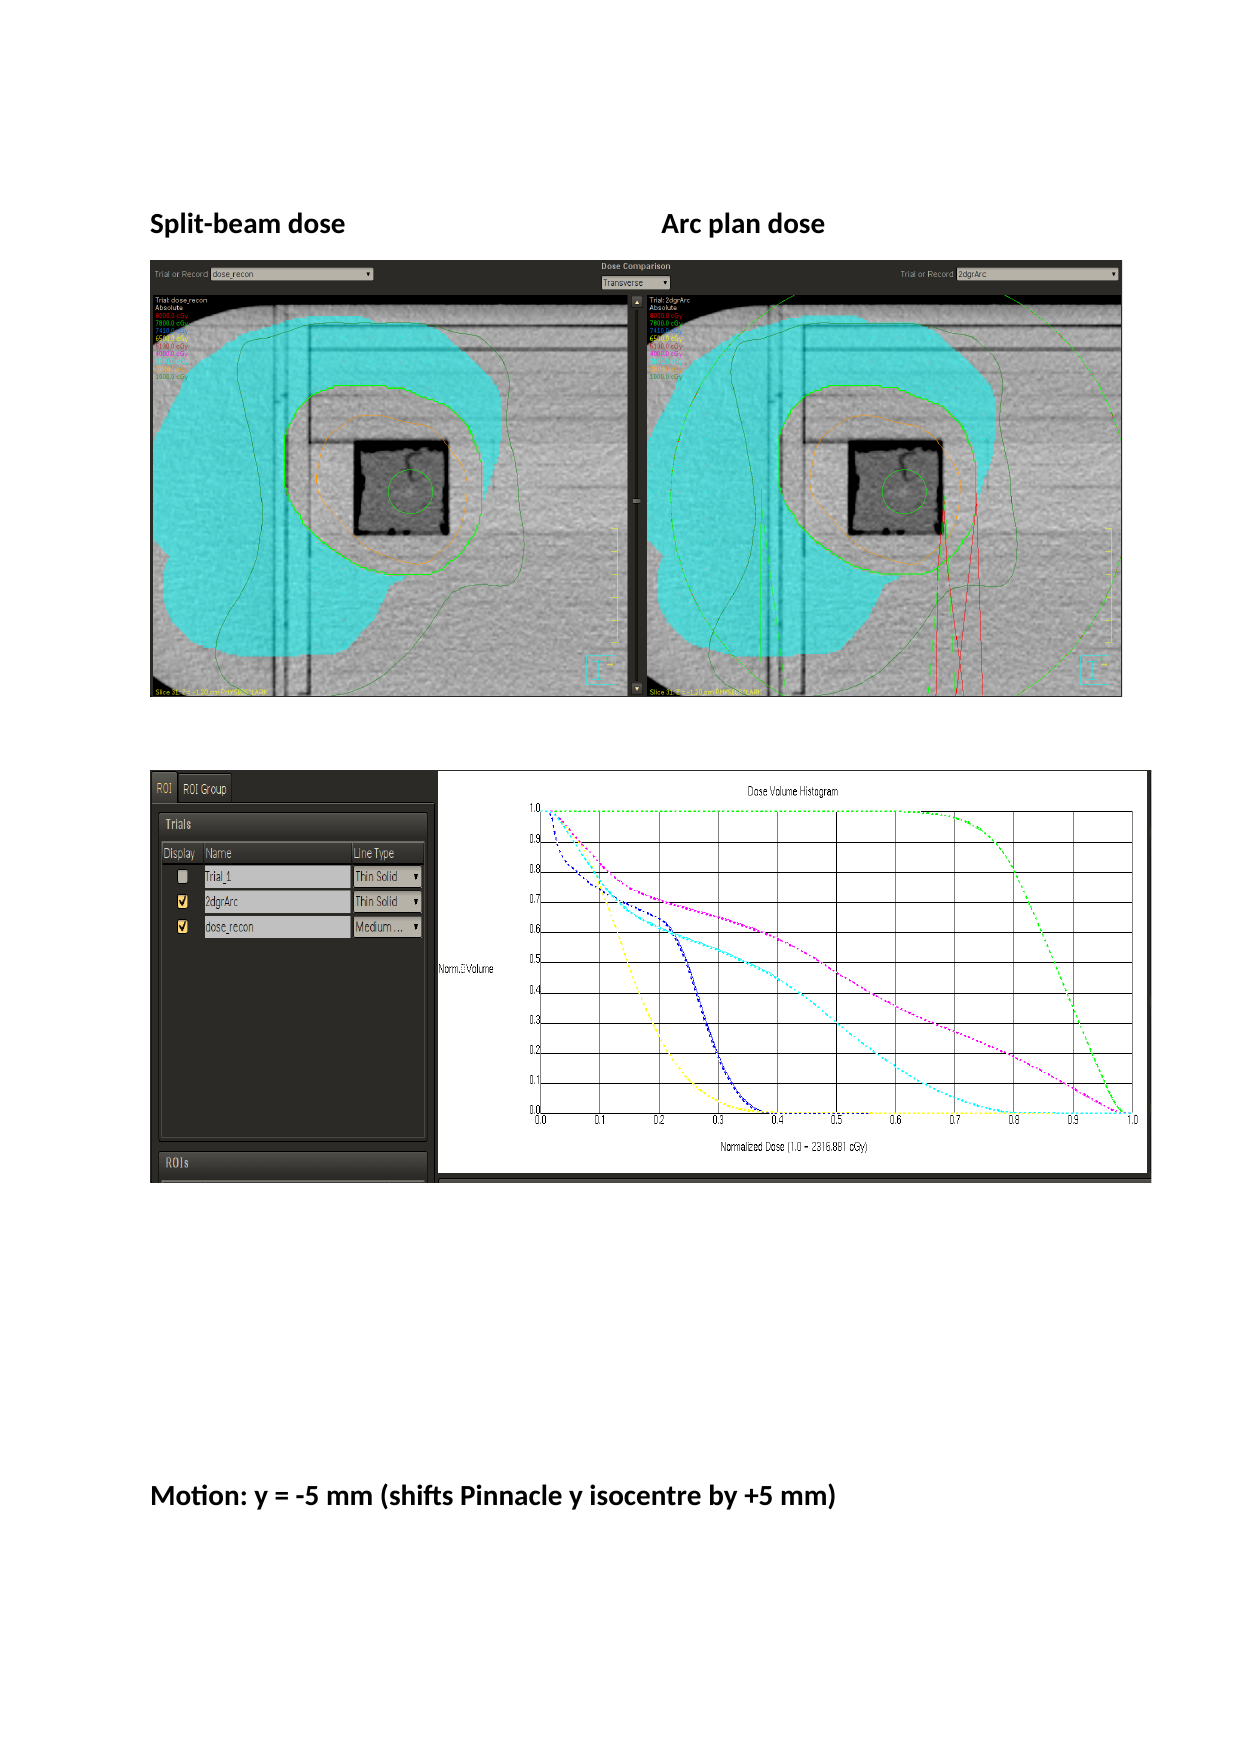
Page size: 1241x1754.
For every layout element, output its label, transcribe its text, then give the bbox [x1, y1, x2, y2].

text Split-beam dose Arc plan dose [150, 205, 1090, 241]
picture [150, 260, 1123, 697]
picture [150, 770, 1152, 1183]
text Motion: y = -5 mm (shifts Pinnacle y isocentre by +5 mm) [150, 1477, 1090, 1513]
